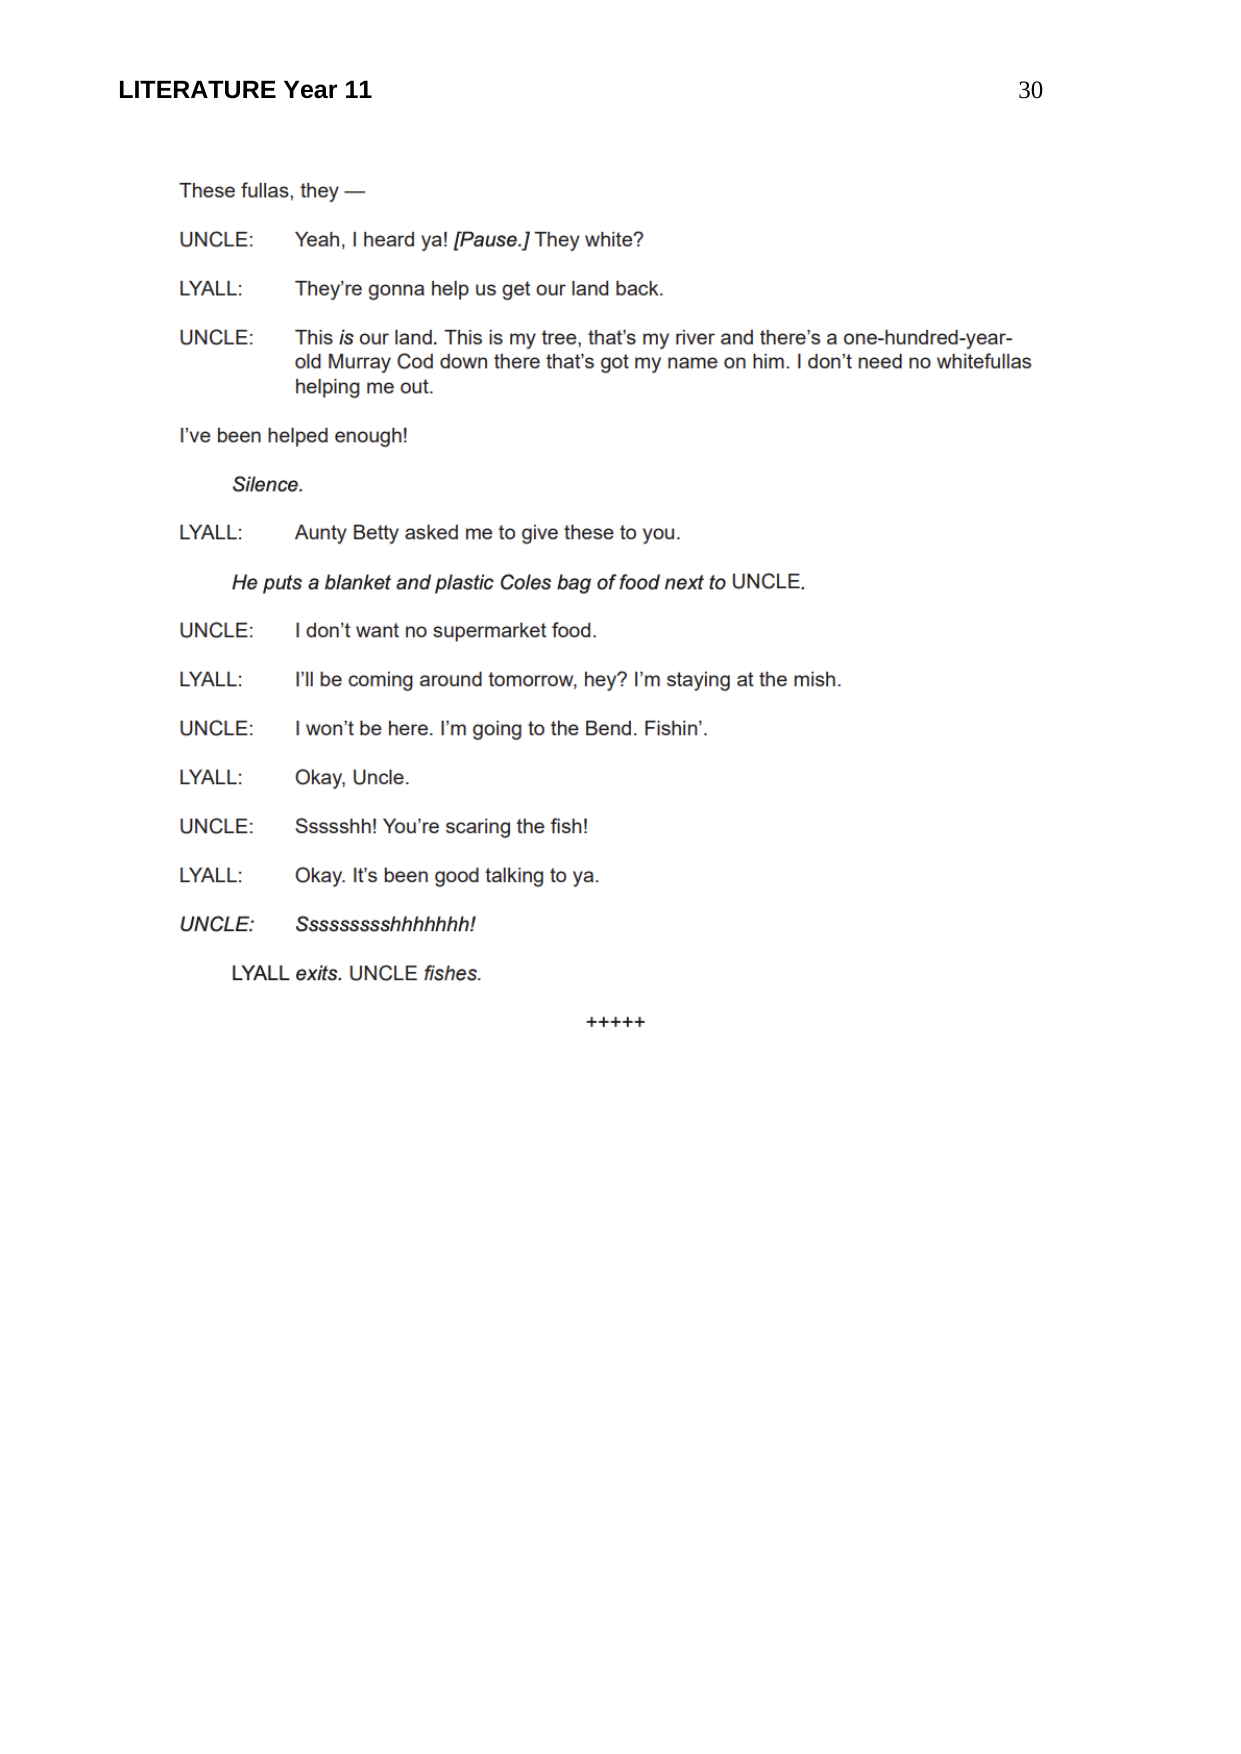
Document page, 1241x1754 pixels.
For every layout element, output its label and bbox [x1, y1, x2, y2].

picture [118, 161, 1119, 1147]
